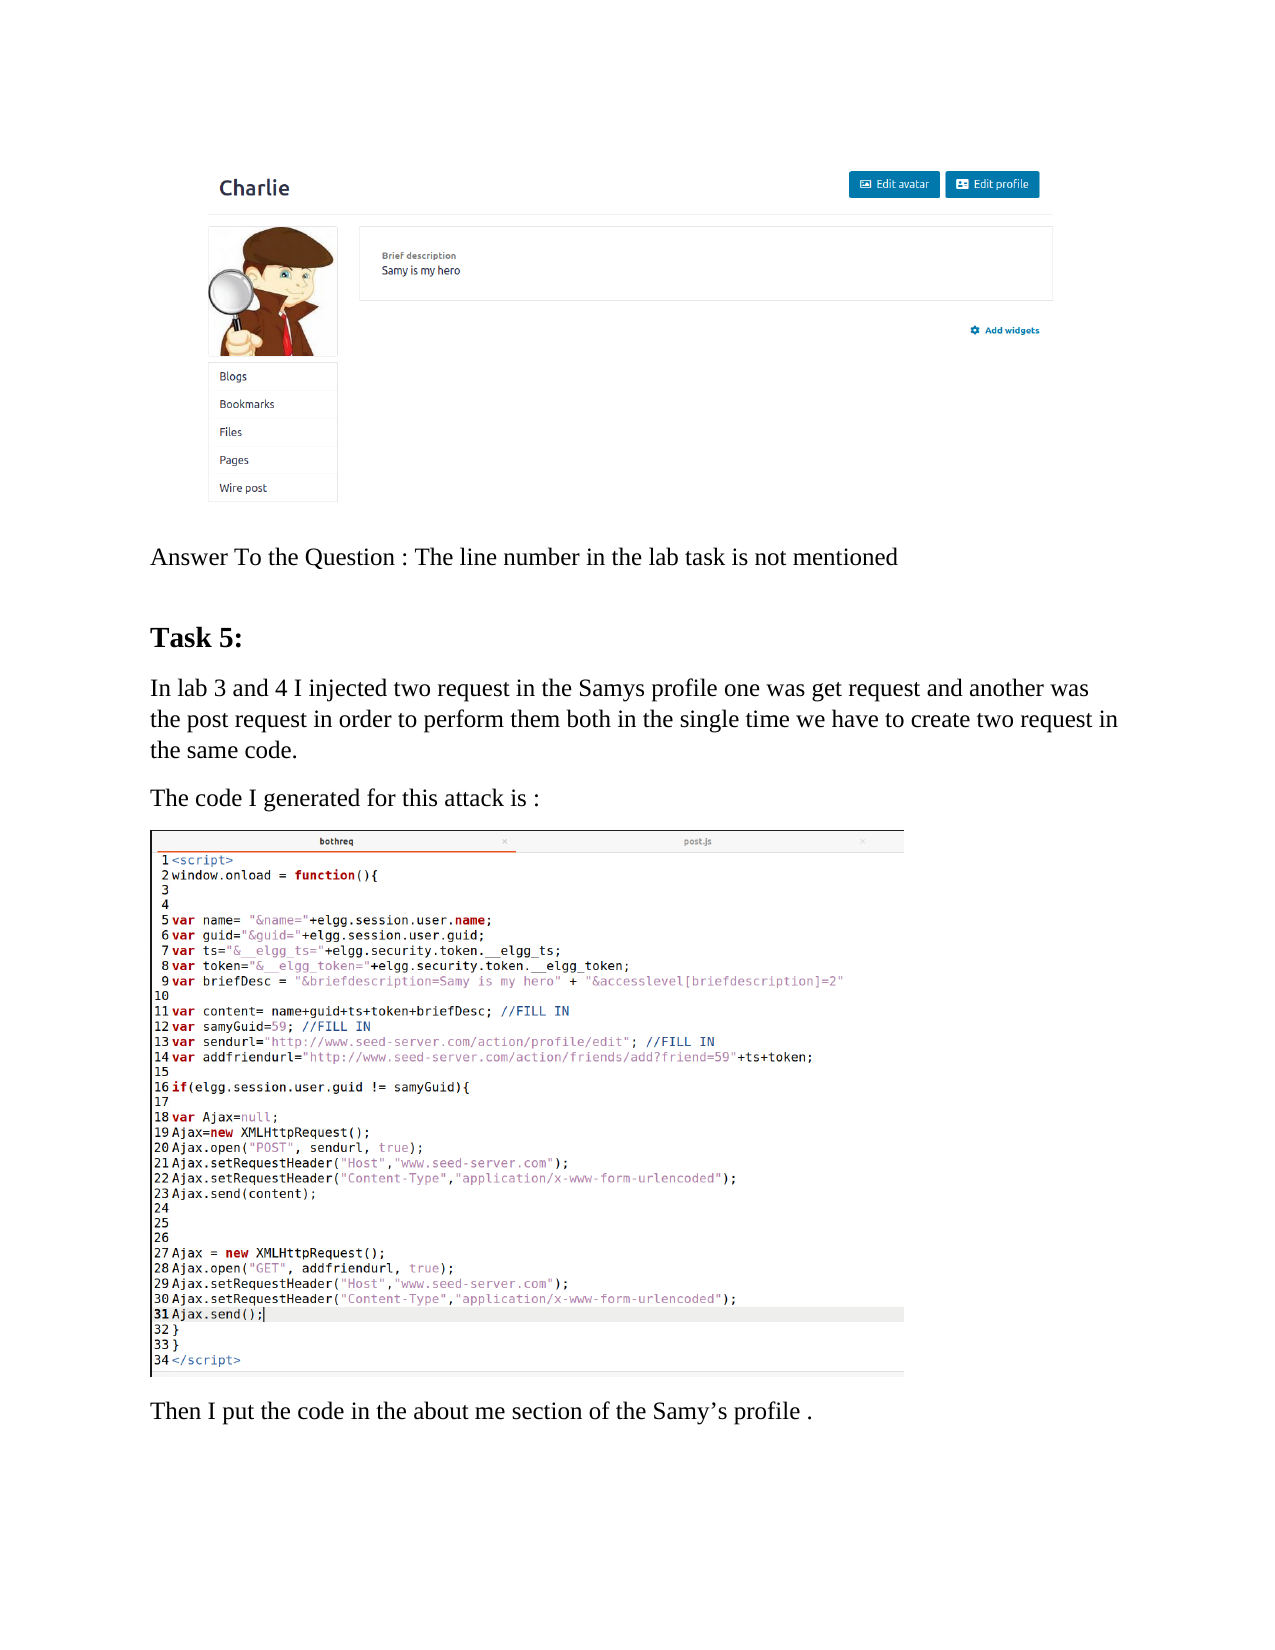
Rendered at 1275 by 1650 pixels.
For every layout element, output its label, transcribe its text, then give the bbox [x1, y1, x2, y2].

text Answer To the Question : The line number in the lab task is not mentioned [150, 542, 1125, 571]
text Task 5: [150, 620, 1125, 654]
picture [150, 150, 1125, 514]
text Then I put the code in the about me section of the Samy’s profile . [150, 1396, 1125, 1425]
text The code I generated for this attack is : [150, 783, 1125, 812]
picture [150, 830, 904, 1377]
text In lab 3 and 4 I injected two request in the Samys profile one was get request and another was the post request in order to perform them both in the single time we have to create two request in the same code. [150, 673, 1125, 764]
